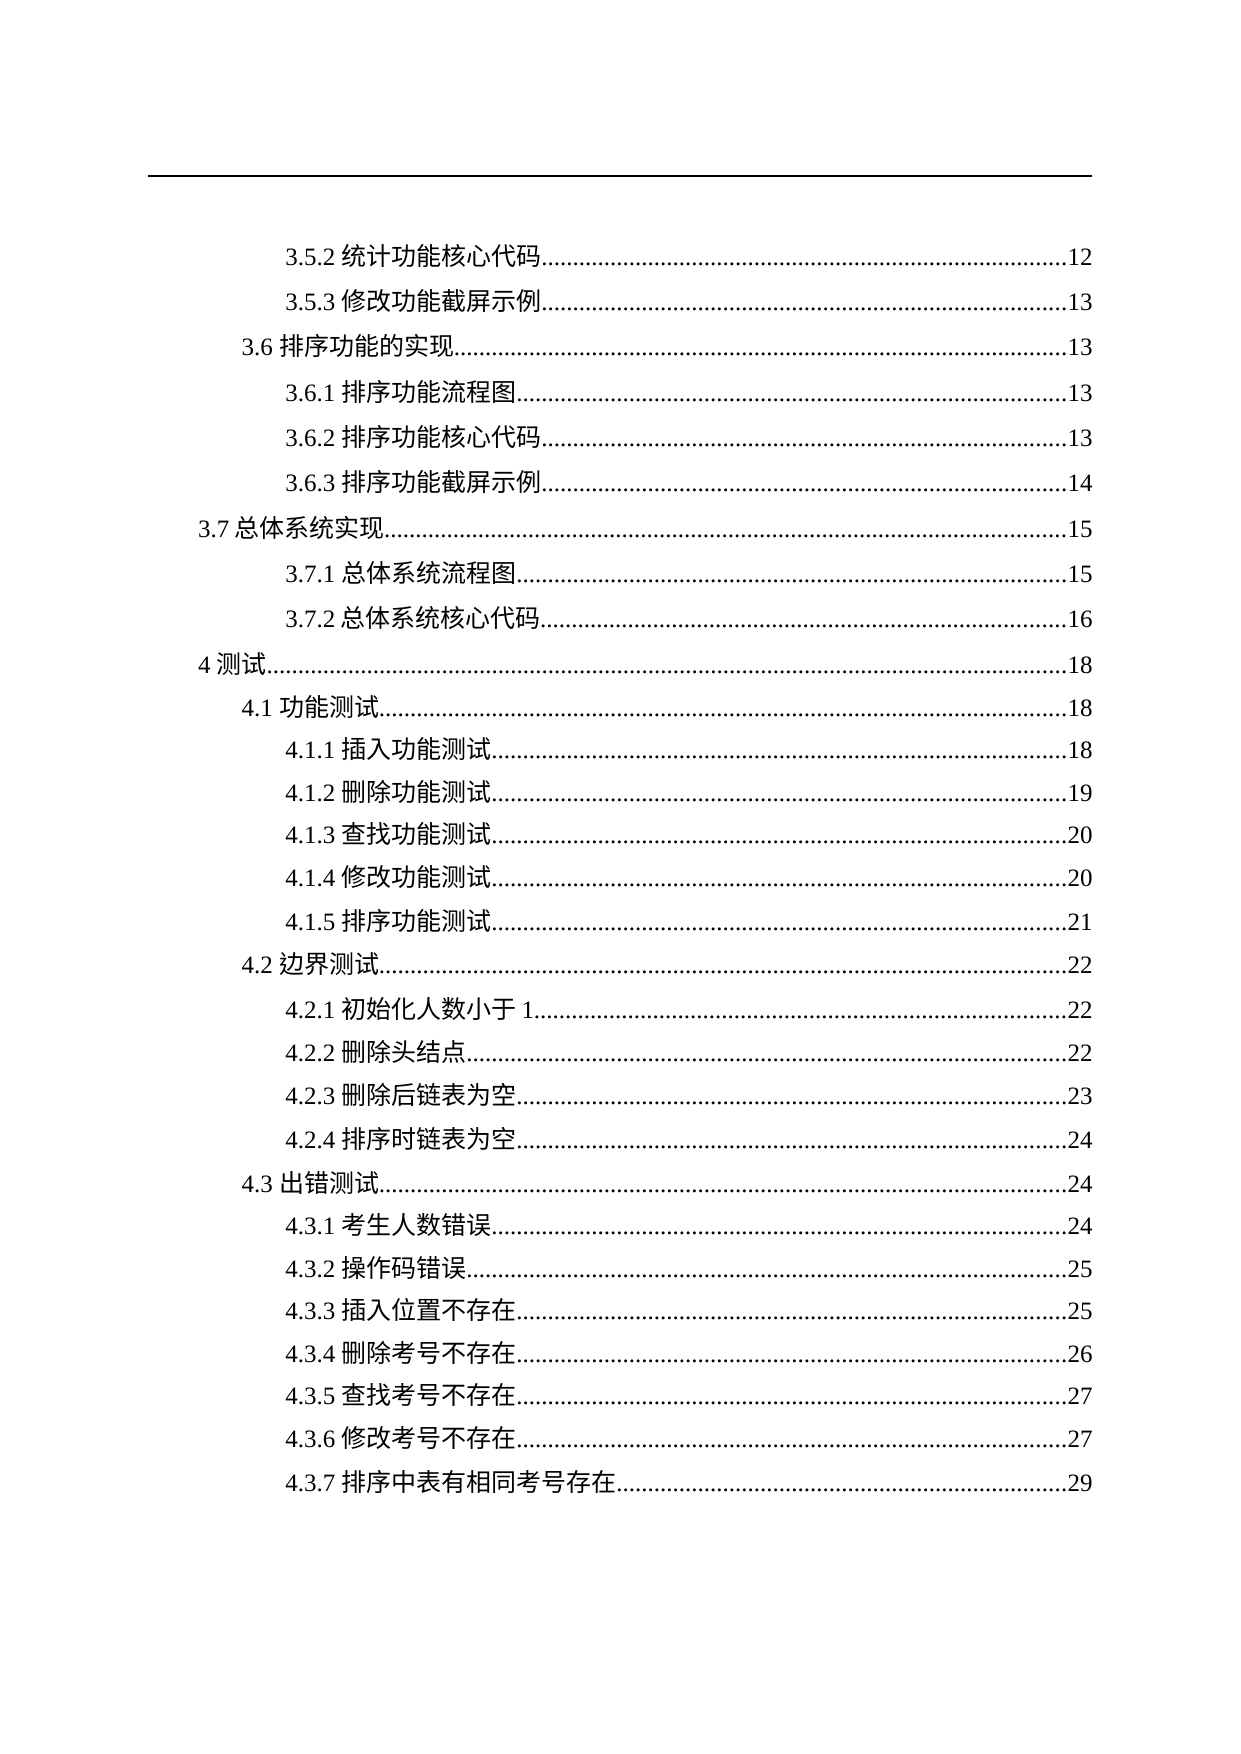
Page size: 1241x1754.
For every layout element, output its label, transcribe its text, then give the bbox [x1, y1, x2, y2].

text 4.2.3 删除后链表为空 23 [235, 1077, 1092, 1112]
text 4.3.5 查找考号不存在 27 [235, 1378, 1092, 1412]
text 4.1.3 查找功能测试 20 [235, 817, 1092, 851]
text 4.3.1 考生人数错误 24 [235, 1208, 1092, 1242]
text 4.3.2 操作码错误 25 [235, 1250, 1092, 1284]
text 4.3.6 修改考号不存在 27 [235, 1420, 1092, 1454]
text 3.6.2 排序功能核心代码 13 [235, 417, 1092, 454]
text 3.6.3 排序功能截屏示例 14 [235, 463, 1092, 499]
text 4 测试 18 [198, 644, 1092, 680]
text 4.1.4 修改功能测试 20 [235, 859, 1092, 893]
text 3.6.1 排序功能流程图 13 [235, 372, 1092, 408]
text 4.2.1 初始化人数小于1 22 [235, 990, 1092, 1026]
text 4.2.2 删除头结点 22 [235, 1035, 1092, 1069]
text 3.6 排序功能的实现 13 [191, 327, 1092, 363]
text 4.3.3 插入位置不存在 25 [235, 1293, 1092, 1327]
text 4.2.4 排序时链表为空 24 [235, 1120, 1092, 1156]
text 4.2 边界测试 22 [191, 947, 1092, 981]
text 4.1.1 插入功能测试 18 [235, 732, 1092, 766]
text 4.3 出错测试 24 [191, 1165, 1092, 1199]
text 3.5.2 统计功能核心代码 12 [235, 239, 1092, 273]
text 4.3.7 排序中表有相同考号存在 29 [235, 1463, 1092, 1499]
text 4.1.2 删除功能测试 19 [235, 774, 1092, 808]
text 3.7.2总体系统核心代码 16 [235, 599, 1092, 635]
text 4.1 功能测试 18 [191, 689, 1092, 723]
text 3.5.3 修改功能截屏示例 13 [235, 282, 1092, 318]
text 4.1.5 排序功能测试 21 [235, 902, 1092, 938]
text 3.7总体系统实现 15 [198, 508, 1092, 544]
text 3.7.1 总体系统流程图 15 [235, 553, 1092, 590]
text 4.3.4 删除考号不存在 26 [235, 1335, 1092, 1369]
